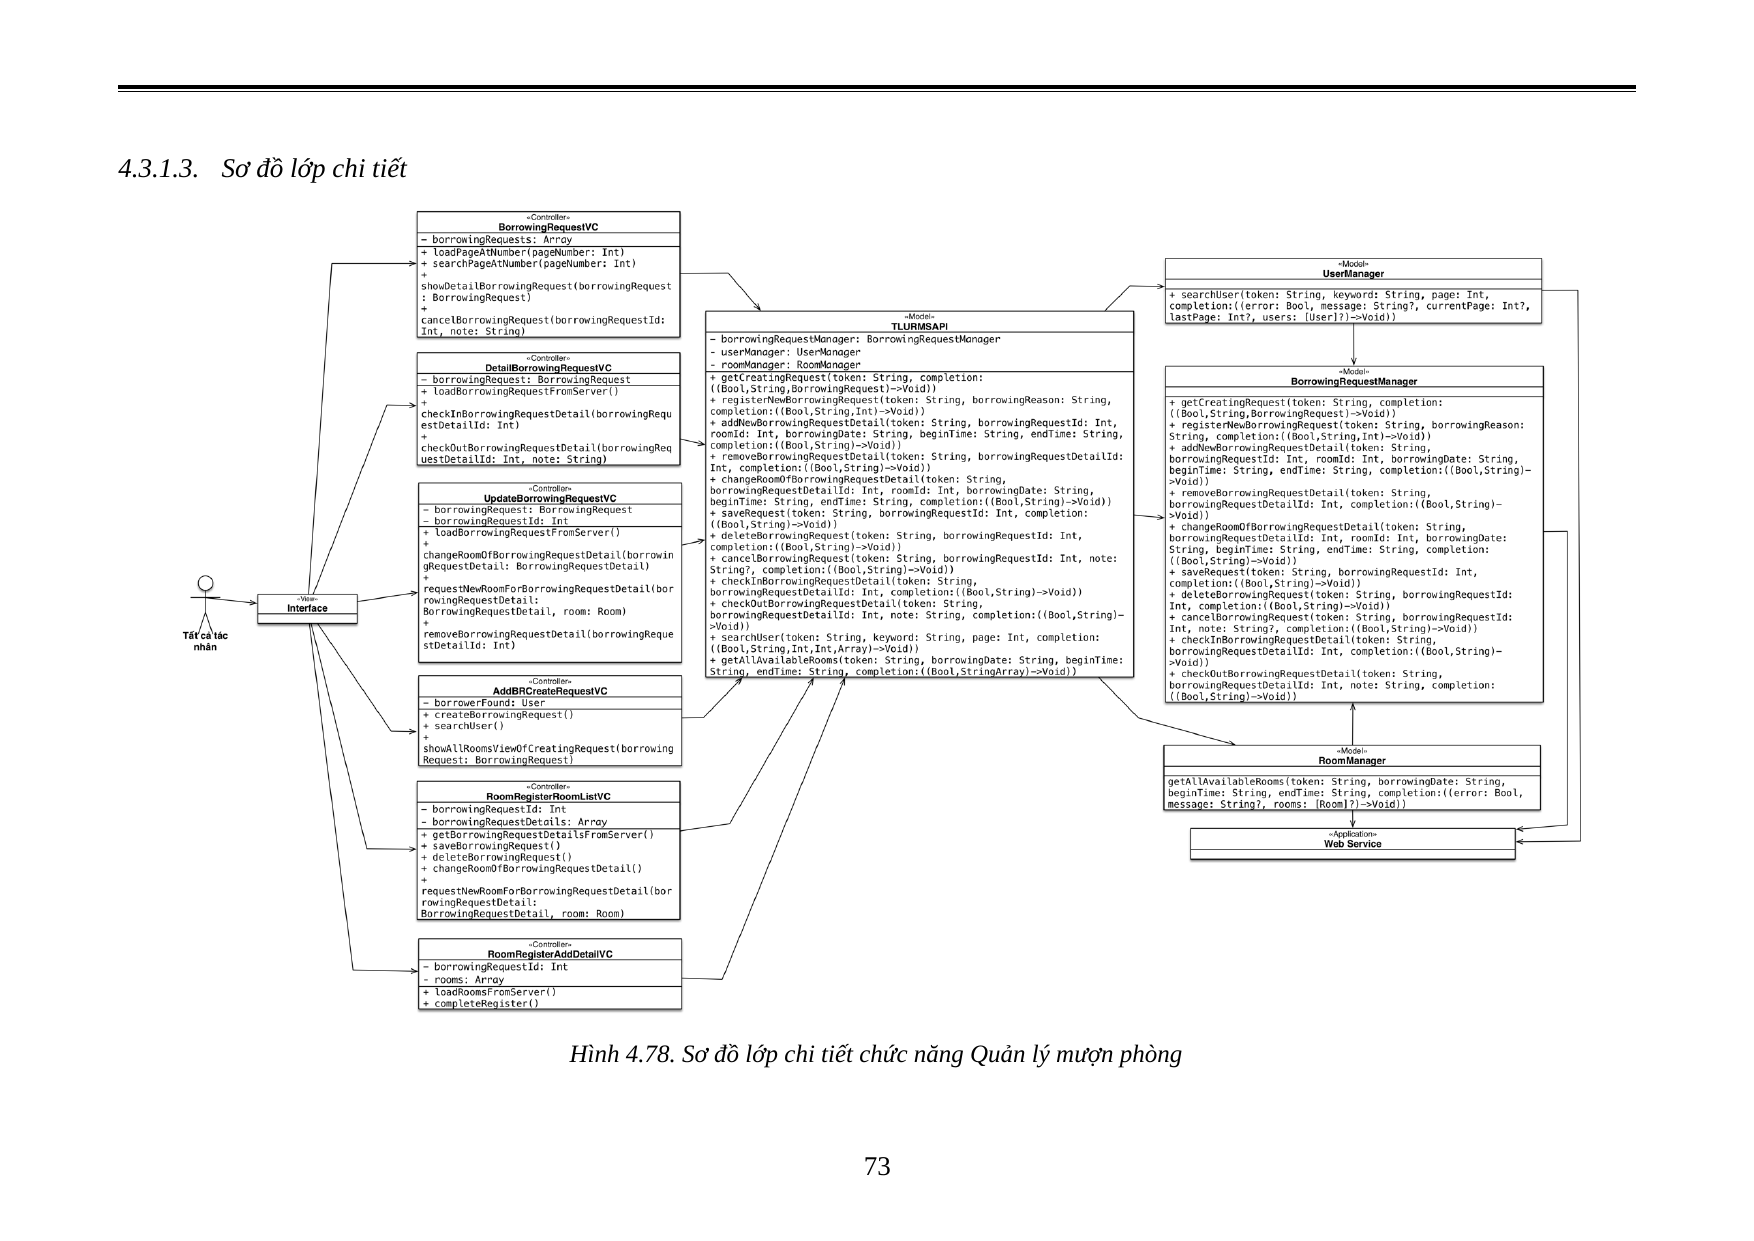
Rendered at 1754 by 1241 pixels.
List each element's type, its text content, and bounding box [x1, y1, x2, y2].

subtitle Sơ đồ lớp chi tiết [118, 152, 1636, 183]
picture [150, 198, 1604, 1024]
